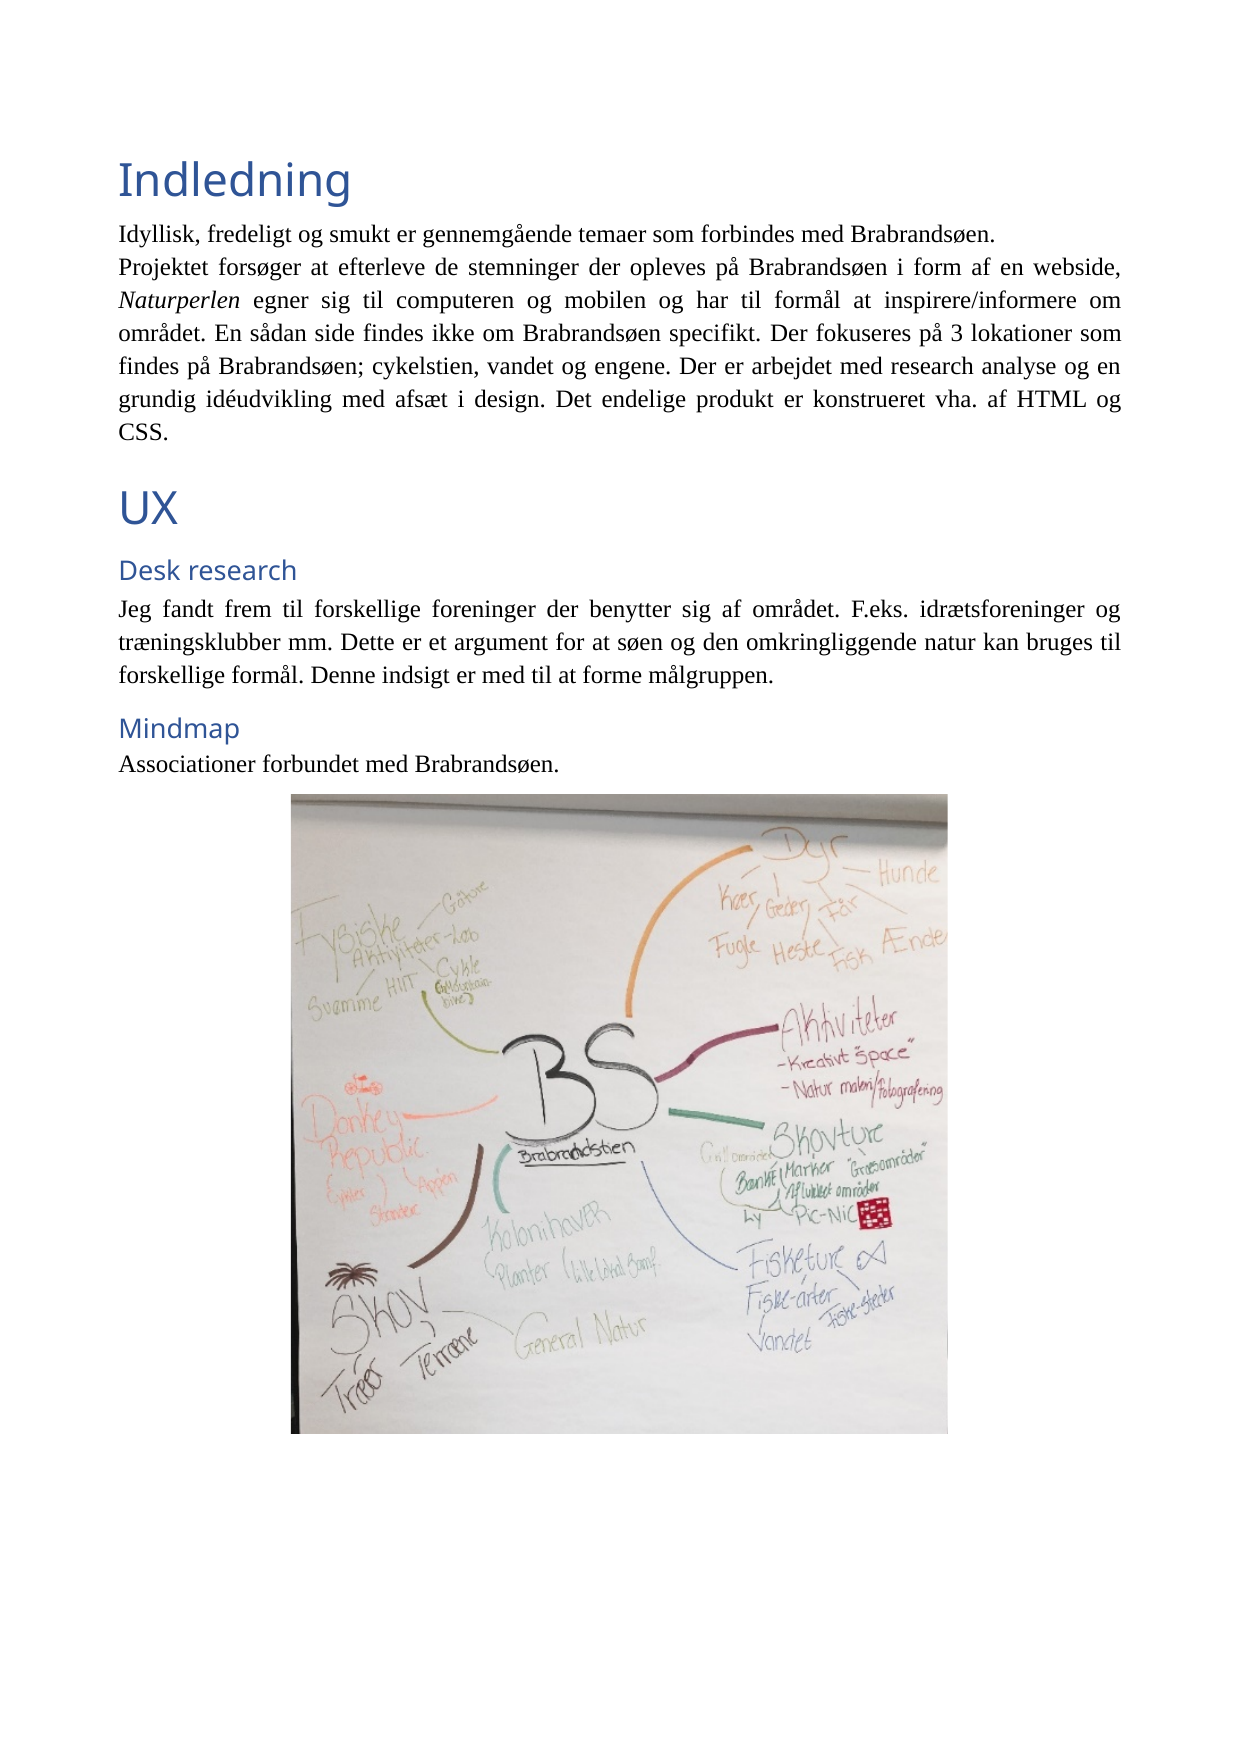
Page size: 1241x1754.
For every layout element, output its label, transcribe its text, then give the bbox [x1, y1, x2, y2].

picture [288, 794, 948, 1432]
text Projektet forsøger at efterleve de stemninger der opleves på Brabrandsøen i form af en webside, Naturperlen egner sig til computeren og mobilen og har til formål at inspirere/informere om området. En sådan side findes ikke om Brabrandsøen specifikt. Der fokuseres på 3 lokationer som findes på Brabrandsøen; cykelstien, vandet og engene. Der er arbejdet med research analyse og en grundig idéudvikling med afsæt i design. Det endelige produkt er konstrueret vha. af HTML og CSS. [118, 252, 1122, 446]
subtitle Mindmap [118, 709, 1122, 746]
text Jeg fandt frem til forskellige foreninger der benytter sig af området. F.eks. idrætsforeninger og træningsklubber mm. Dette er et argument for at søen og den omkringliggende natur kan bruges til forskellige formål. Denne indsigt er med til at forme målgruppen. [118, 594, 1122, 688]
subtitle Desk research [118, 551, 1122, 588]
text Associationer forbundet med Brabrandsøen. [118, 749, 1122, 778]
subtitle Indledning [118, 148, 1122, 210]
subtitle UX [118, 476, 1122, 538]
text Idyllisk, fredeligt og smukt er gennemgående temaer som forbindes med Brabrandsøen. [118, 219, 1122, 248]
